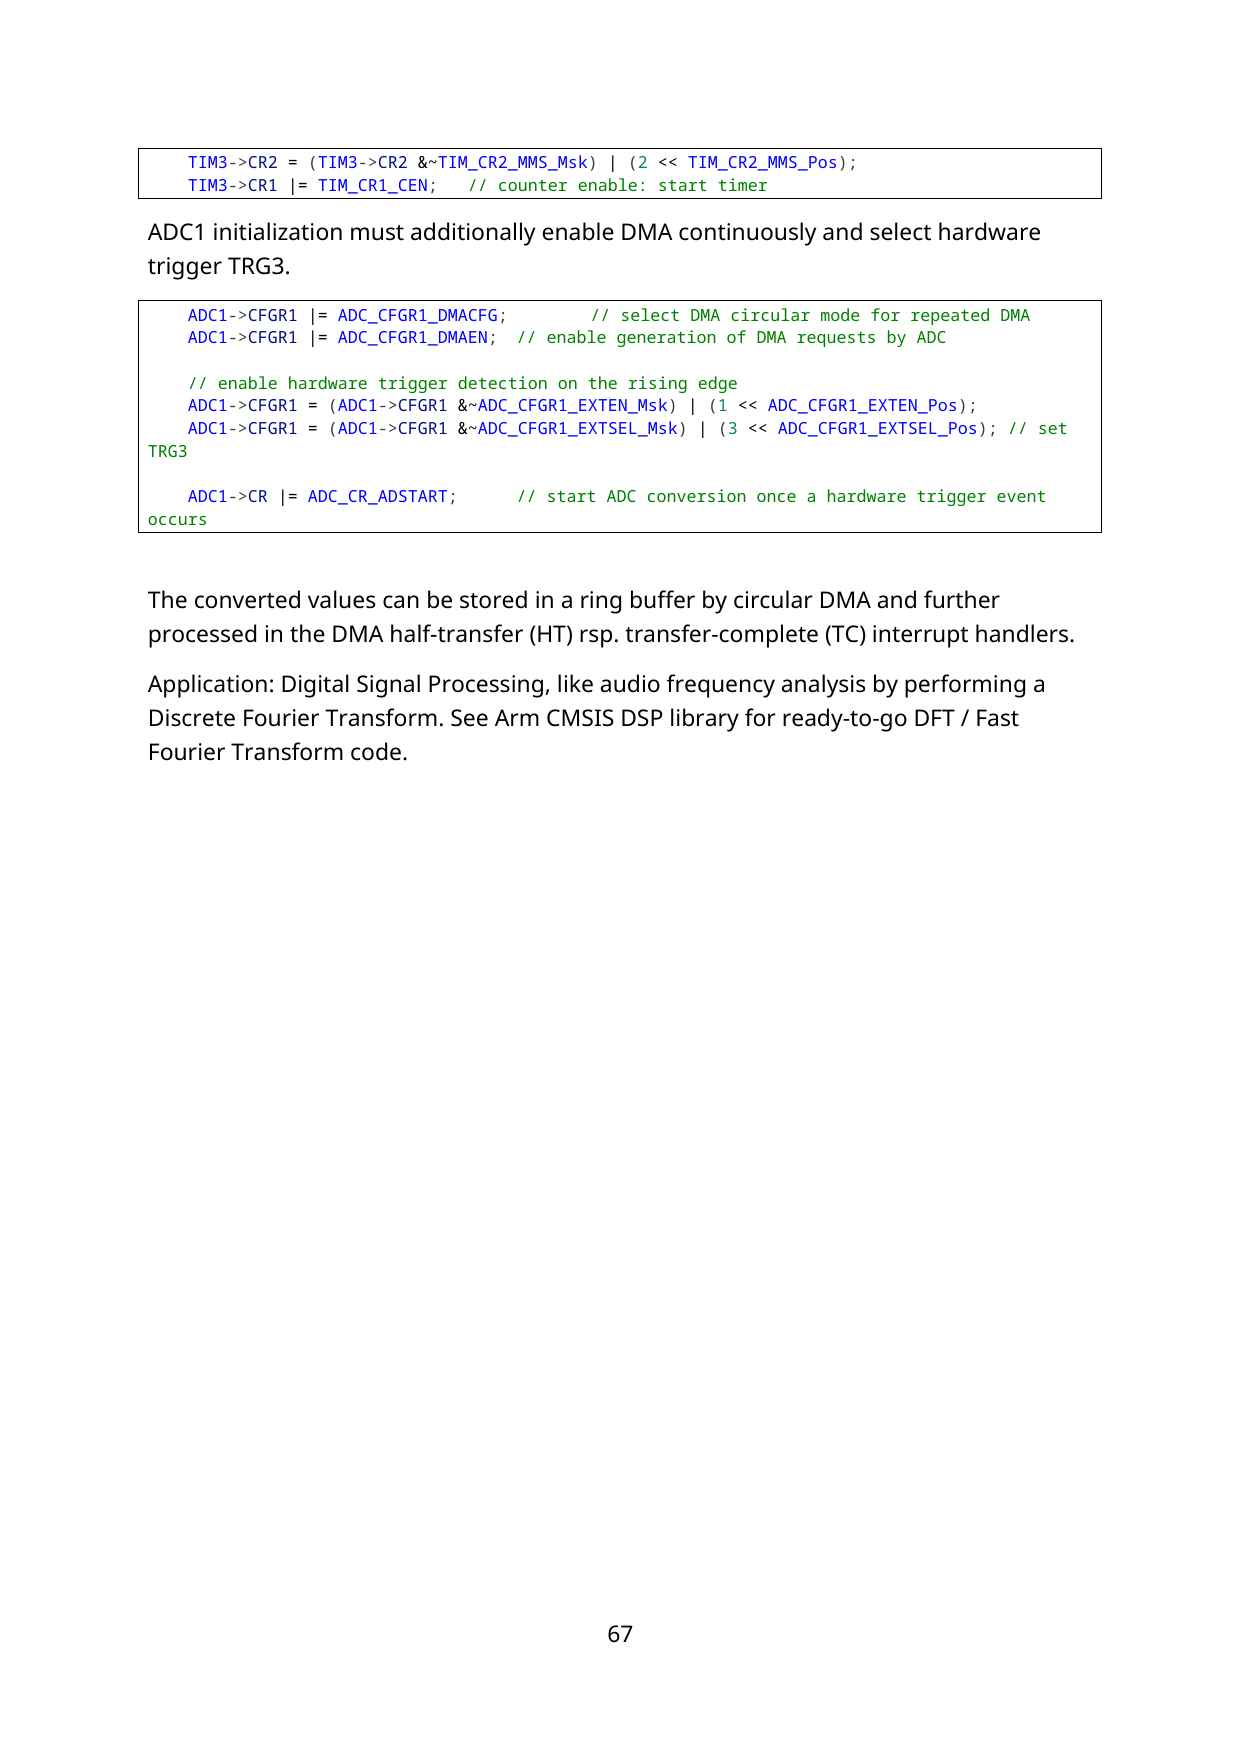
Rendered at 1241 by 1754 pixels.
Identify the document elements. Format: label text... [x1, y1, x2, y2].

text ADC1 initialization must additionally enable DMA continuously and select hardware trigger TRG3. [148, 216, 1093, 281]
text Application: Digital Signal Processing, like audio frequency analysis by performing a Discrete Fourier Transform. See Arm CMSIS DSP library for ready-to-go DFT / Fast Fourier Transform code. [148, 668, 1093, 767]
text ADC1->CFGR1 = (ADC1->CFGR1 &~ADC_CFGR1_EXTEN_Msk) | (1 << ADC_CFGR1_EXTEN_Pos); [148, 394, 1093, 417]
text ADC1->CFGR1 |= ADC_CFGR1_DMAEN; // enable generation of DMA requests by ADC [148, 326, 1093, 349]
text ADC1->CFGR1 |= ADC_CFGR1_DMACFG; // select DMA circular mode for repeated DMA [139, 301, 1101, 326]
text TIM3->CR2 = (TIM3->CR2 &~TIM_CR2_MMS_Msk) | (2 << TIM_CR2_MMS_Pos); TIM3->CR1 |= TIM_CR1_CEN; // counter enable: start timer [139, 149, 1101, 198]
text ADC1->CR |= ADC_CR_ADSTART; // start ADC conversion once a hardware trigger event occurs [139, 482, 1101, 532]
text ADC1->CFGR1 = (ADC1->CFGR1 &~ADC_CFGR1_EXTSEL_Msk) | (3 << ADC_CFGR1_EXTSEL_Pos); // set TRG3 [148, 417, 1093, 462]
text The converted values can be stored in a ring buffer by circular DMA and further processed in the DMA half-transfer (HT) rsp. transfer-complete (TC) interrupt handlers. [148, 584, 1093, 649]
text // enable hardware trigger detection on the rising edge [148, 371, 1093, 394]
